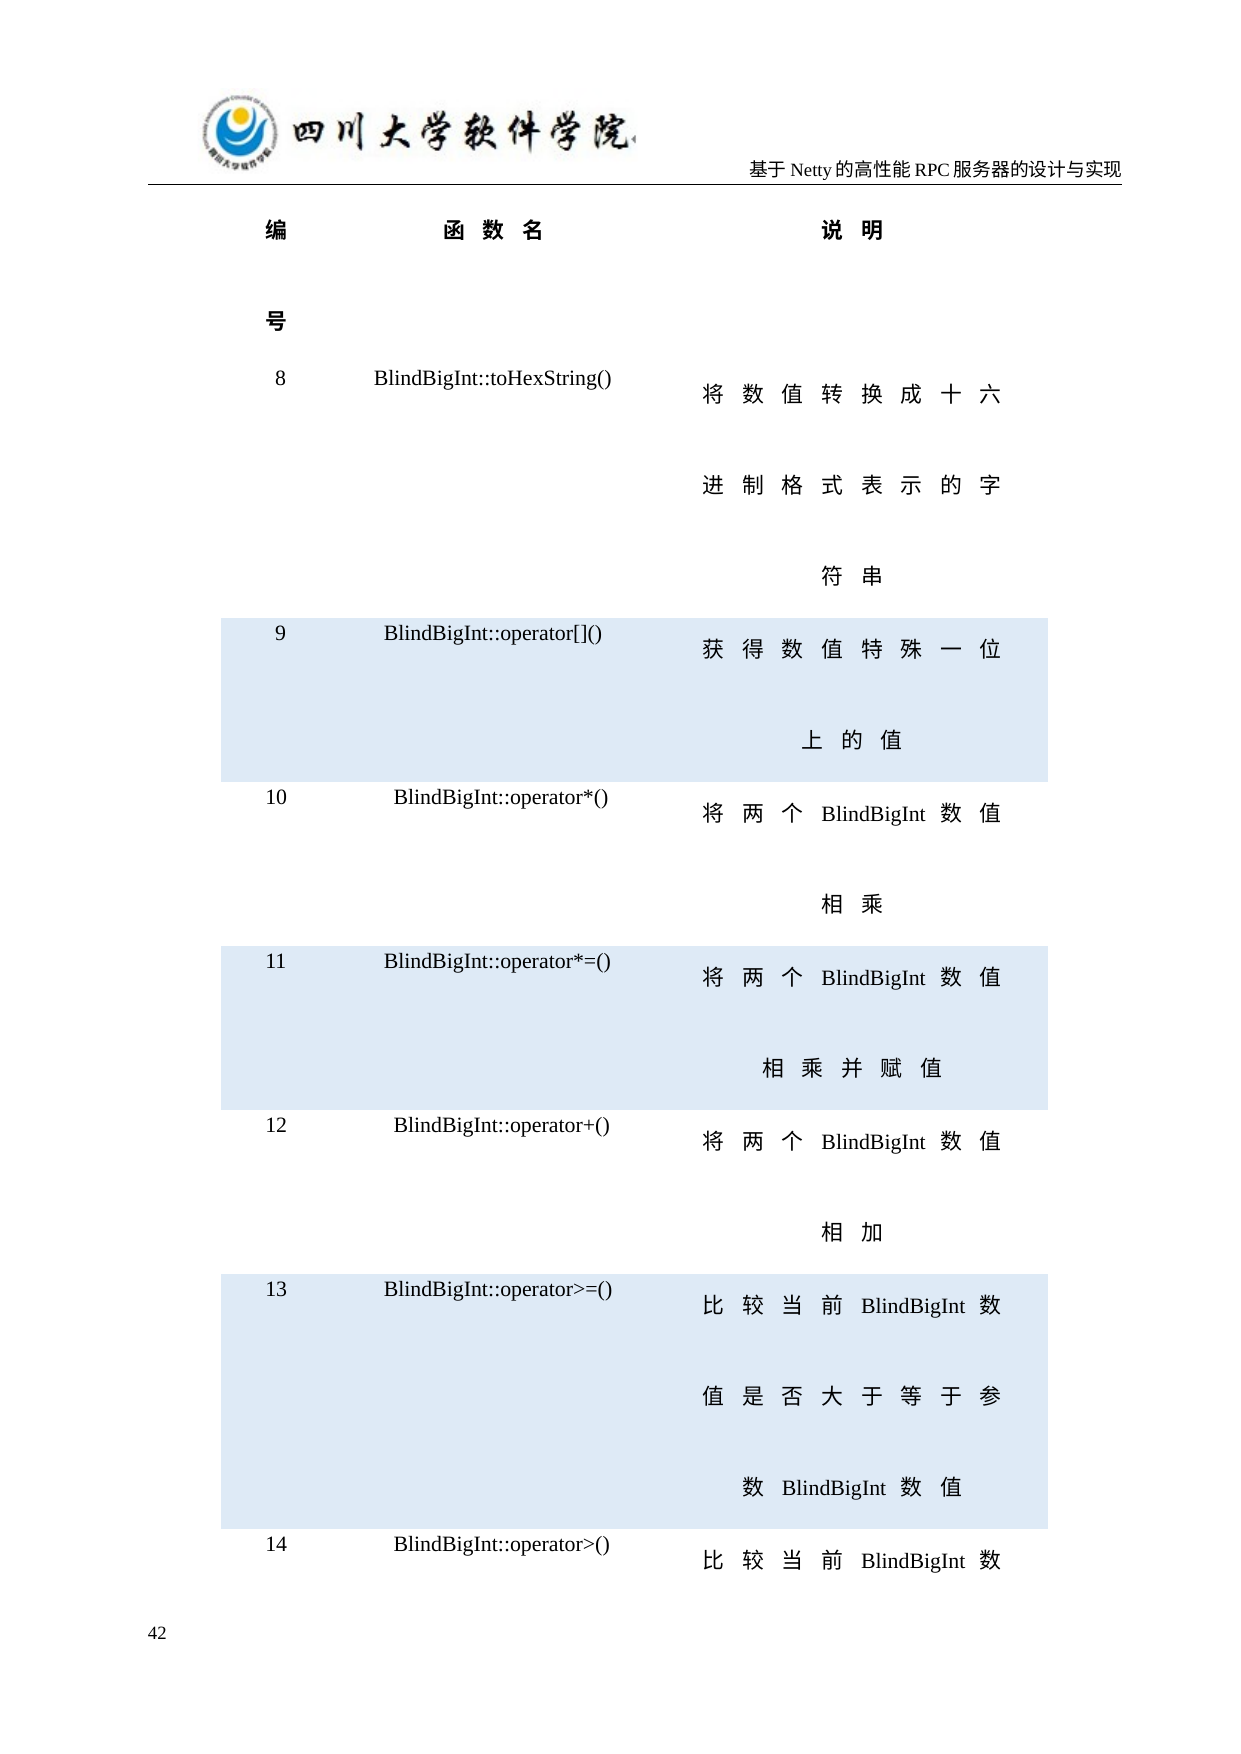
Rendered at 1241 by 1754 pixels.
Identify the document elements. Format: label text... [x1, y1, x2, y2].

table_cell BlindBigInt::operator>() [332, 1529, 668, 1589]
table_cell 14 [221, 1529, 332, 1589]
table_cell BlindBigInt::operator+() [332, 1110, 668, 1274]
table_cell 将两个BlindBigInt数值相乘 [668, 782, 1048, 946]
table_cell 13 [221, 1274, 332, 1529]
table_cell 10 [221, 782, 332, 946]
table_cell BlindBigInt::operator*() [332, 782, 668, 946]
picture [197, 88, 639, 177]
table_cell 12 [221, 1110, 332, 1274]
table_header 函数名 [332, 199, 668, 363]
table_header 编号 [221, 199, 332, 363]
table_cell 11 [221, 946, 332, 1110]
table_cell BlindBigInt::operator*=() [332, 946, 668, 1110]
table_cell BlindBigInt::operator[]() [332, 618, 668, 782]
table_cell 比较当前BlindBigInt数值是否大于等于参数BlindBigInt数值 [668, 1274, 1048, 1529]
table_cell 9 [221, 618, 332, 782]
table_cell 将两个BlindBigInt数值相乘并赋值 [668, 946, 1048, 1110]
table_cell 获得数值特殊一位上的值 [668, 618, 1048, 782]
table_cell 将数值转换成十六进制格式表示的字符串 [668, 363, 1048, 618]
table_cell BlindBigInt::toHexString() [332, 363, 668, 618]
table_header 说明 [668, 199, 1048, 363]
table_cell 比较当前BlindBigInt数值是否大于参数BlindBigInt数值 [668, 1529, 1048, 1589]
table_cell 8 [221, 363, 332, 618]
table_cell BlindBigInt::operator>=() [332, 1274, 668, 1529]
table_cell 将两个BlindBigInt数值相加 [668, 1110, 1048, 1274]
